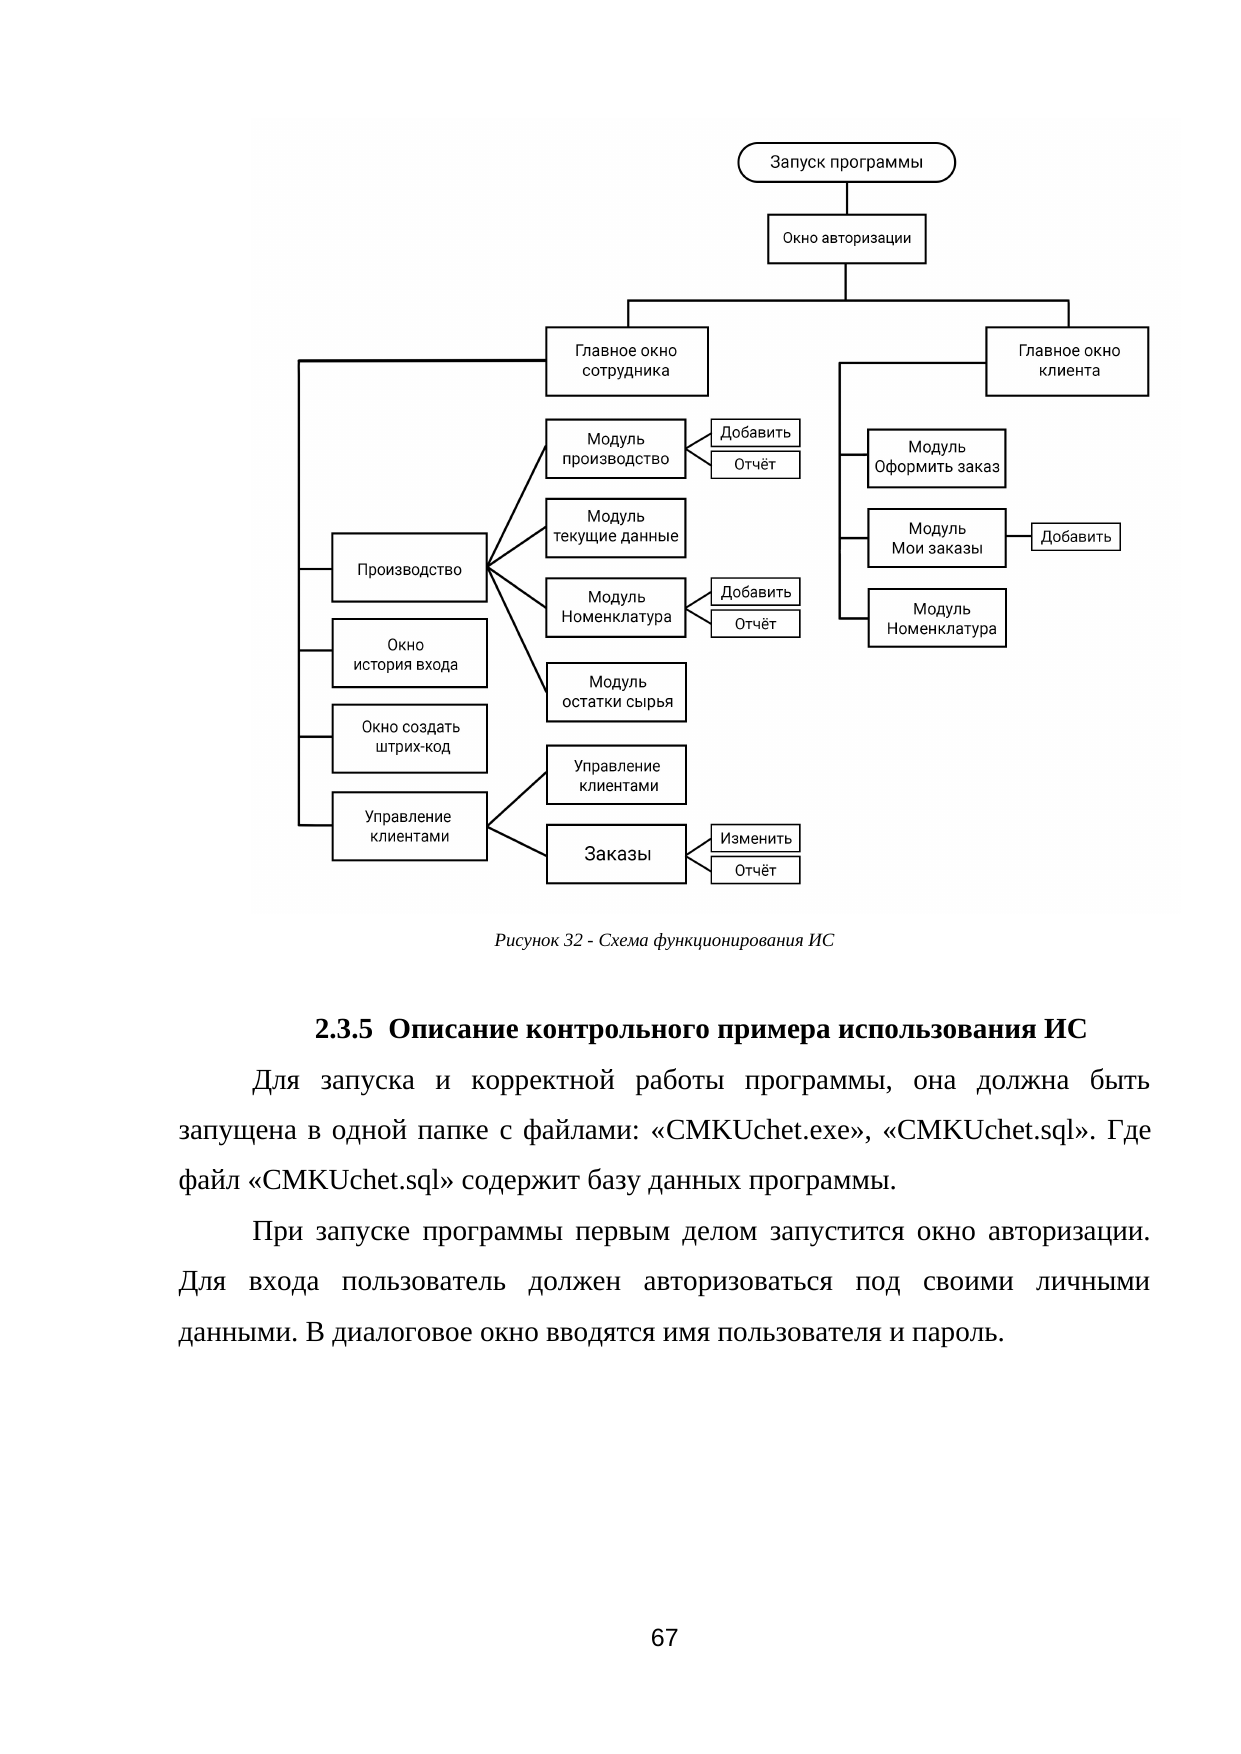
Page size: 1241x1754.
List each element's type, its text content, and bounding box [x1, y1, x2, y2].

picture [251, 118, 1181, 914]
text Рисунок 32 - Схема функционирования ИС [177, 929, 1152, 951]
text Для запуска и корректной работы программы, она должна быть запущена в одной папке с файлами: «CMKUchet.exe», «CMKUchet.sql». Где файл «CMKUchet.sql» содержит базу данных программы. [178, 1062, 1152, 1196]
text При запуске программы первым делом запустится окно авторизации. Для входа пользователь должен авторизоваться под своими личными данными. В диалоговое окно вводятся имя пользователя и пароль. [178, 1213, 1152, 1347]
list Описание контрольного примера использования ИС [177, 1011, 1152, 1045]
